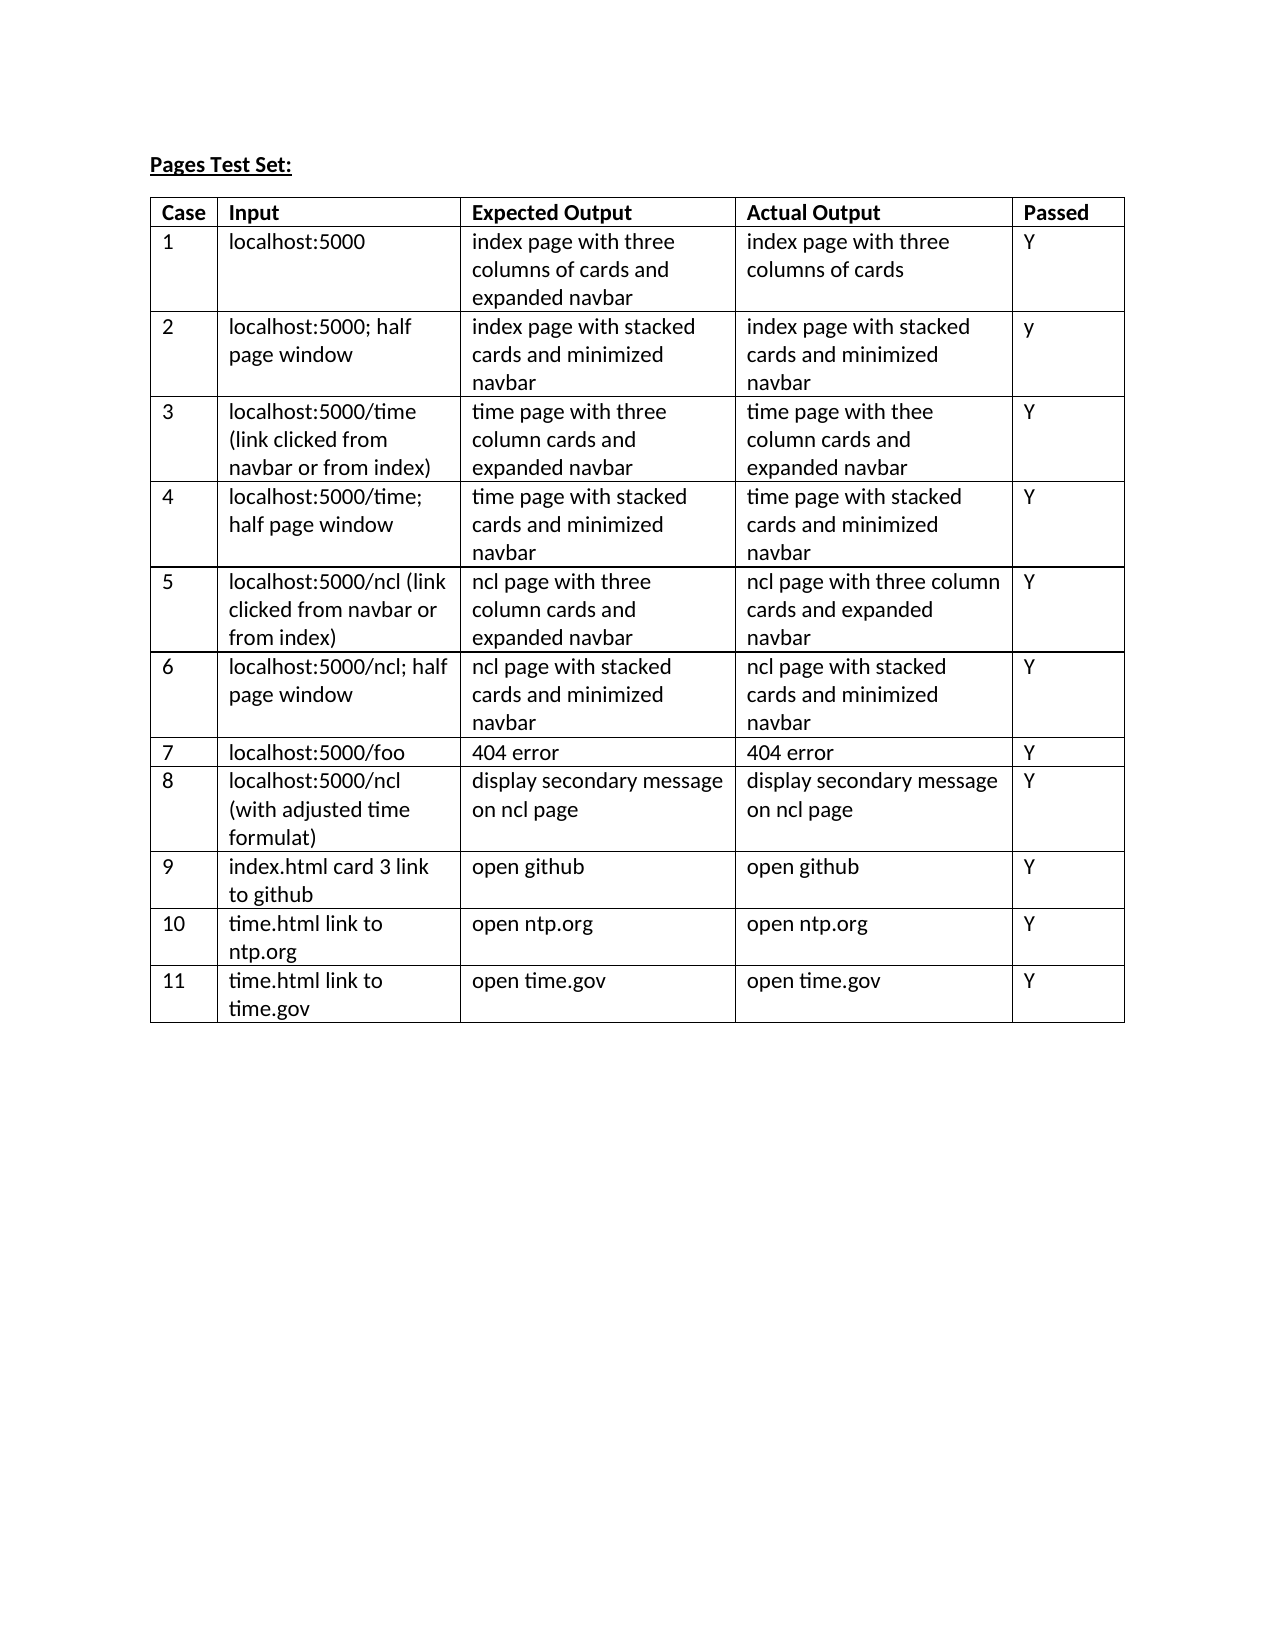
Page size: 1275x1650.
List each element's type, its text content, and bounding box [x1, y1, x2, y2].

table_cell open time.gov [736, 966, 1012, 1022]
table_cell 9 [151, 852, 217, 908]
table_cell index page with three columns of cards and expanded navbar [461, 227, 735, 311]
table_header Input [218, 198, 460, 226]
table_cell 10 [151, 909, 217, 965]
table_cell ncl page with three column cards and expanded navbar [736, 568, 1012, 651]
table_cell localhost:5000/foo [218, 738, 460, 766]
table_cell Y [1013, 653, 1124, 737]
table_cell localhost:5000/ncl; half page window [218, 653, 460, 737]
table_cell 404 error [461, 738, 735, 766]
table_cell Y [1013, 397, 1124, 481]
table_cell ncl page with stacked cards and minimized navbar [736, 653, 1012, 737]
table_cell 8 [151, 767, 217, 851]
table_cell 3 [151, 397, 217, 481]
table_cell 11 [151, 966, 217, 1022]
table_cell display secondary message on ncl page [736, 767, 1012, 851]
table_cell ncl page with three column cards and expanded navbar [461, 568, 735, 651]
table_cell index page with stacked cards and minimized navbar [736, 312, 1012, 396]
table_cell open github [736, 852, 1012, 908]
table_cell time page with stacked cards and minimized navbar [736, 482, 1012, 566]
table_cell localhost:5000/time; half page window [218, 482, 460, 566]
table_cell Y [1013, 568, 1124, 651]
table_cell localhost:5000; half page window [218, 312, 460, 396]
table_header Case [151, 198, 217, 226]
table_cell 2 [151, 312, 217, 396]
table_cell display secondary message on ncl page [461, 767, 735, 851]
table_cell ncl page with stacked cards and minimized navbar [461, 653, 735, 737]
table_cell localhost:5000/ncl (link clicked from navbar or from index) [218, 568, 460, 651]
text Pages Test Set: [150, 150, 1125, 178]
table_cell localhost:5000/ncl (with adjusted time formulat) [218, 767, 460, 851]
table_cell Y [1013, 767, 1124, 851]
table_cell time page with stacked cards and minimized navbar [461, 482, 735, 566]
table_cell open ntp.org [736, 909, 1012, 965]
table_header Expected Output [461, 198, 735, 226]
table_cell time.html link to ntp.org [218, 909, 460, 965]
table_cell time page with thee column cards and expanded navbar [736, 397, 1012, 481]
table_cell 6 [151, 653, 217, 737]
table_cell Y [1013, 227, 1124, 311]
table_cell y [1013, 312, 1124, 396]
table_cell 5 [151, 568, 217, 651]
table_cell Y [1013, 852, 1124, 908]
table_cell index.html card 3 link to github [218, 852, 460, 908]
table_cell 7 [151, 738, 217, 766]
table_cell time.html link to time.gov [218, 966, 460, 1022]
table_cell open github [461, 852, 735, 908]
table_cell Y [1013, 738, 1124, 766]
table_cell 404 error [736, 738, 1012, 766]
table_header Actual Output [736, 198, 1012, 226]
table_cell Y [1013, 909, 1124, 965]
table_cell 1 [151, 227, 217, 311]
table_cell index page with three columns of cards [736, 227, 1012, 311]
table_cell Y [1013, 482, 1124, 566]
table_cell open time.gov [461, 966, 735, 1022]
table_cell 4 [151, 482, 217, 566]
table_cell localhost:5000 [218, 227, 460, 311]
table_cell time page with three column cards and expanded navbar [461, 397, 735, 481]
table_header Passed [1013, 198, 1124, 226]
table_cell open ntp.org [461, 909, 735, 965]
table_cell Y [1013, 966, 1124, 1022]
table_cell localhost:5000/time (link clicked from navbar or from index) [218, 397, 460, 481]
table_cell index page with stacked cards and minimized navbar [461, 312, 735, 396]
